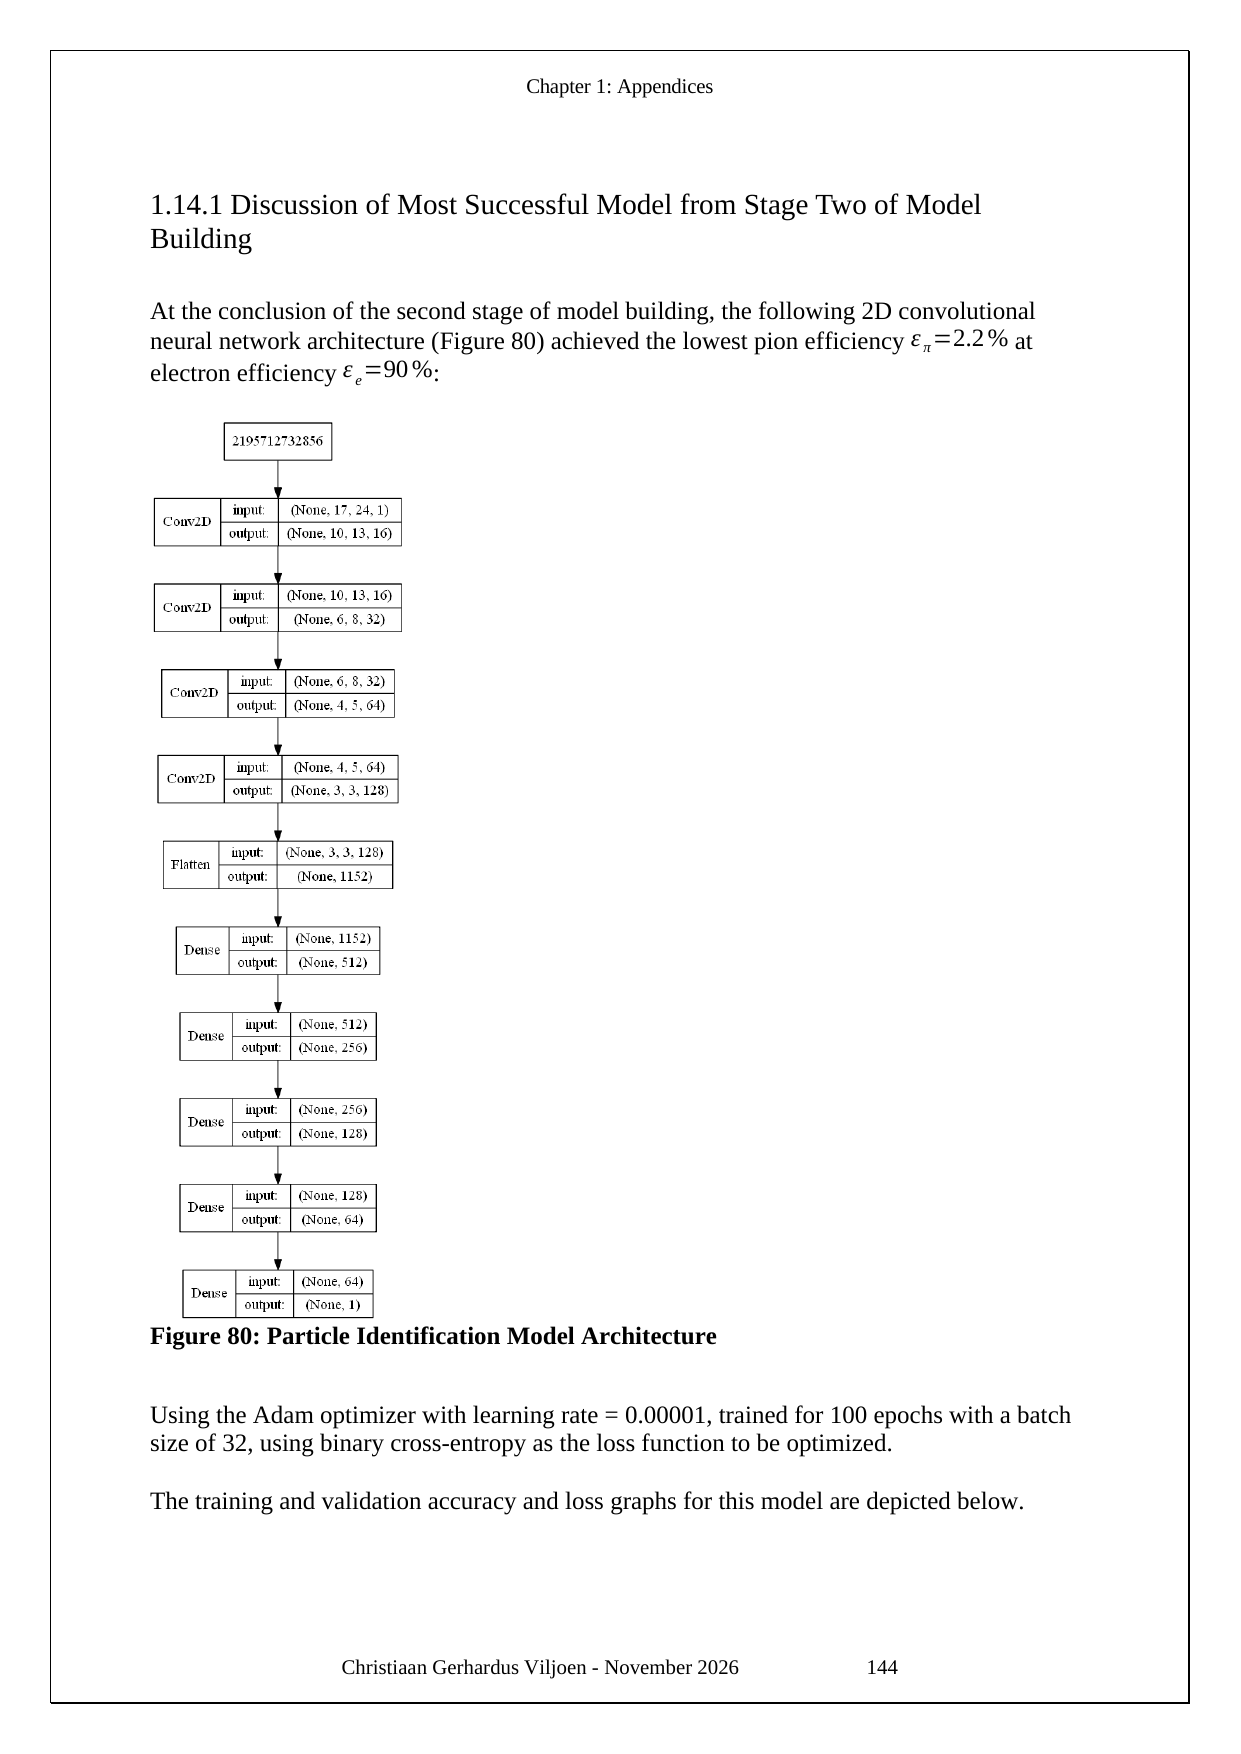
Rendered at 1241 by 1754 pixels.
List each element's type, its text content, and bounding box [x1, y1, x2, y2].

subtitle Discussion of Most Successful Model from Stage Two of Model Building [150, 187, 1089, 254]
text The training and validation accuracy and loss graphs for this model are depicted below. [150, 1486, 1089, 1515]
picture [150, 418, 405, 1322]
text Using the Adam optimizer with learning rate = 0.00001, trained for 100 epochs with a batch size of 32, using binary cross-entropy as the loss function to be optimized. [150, 1400, 1089, 1457]
